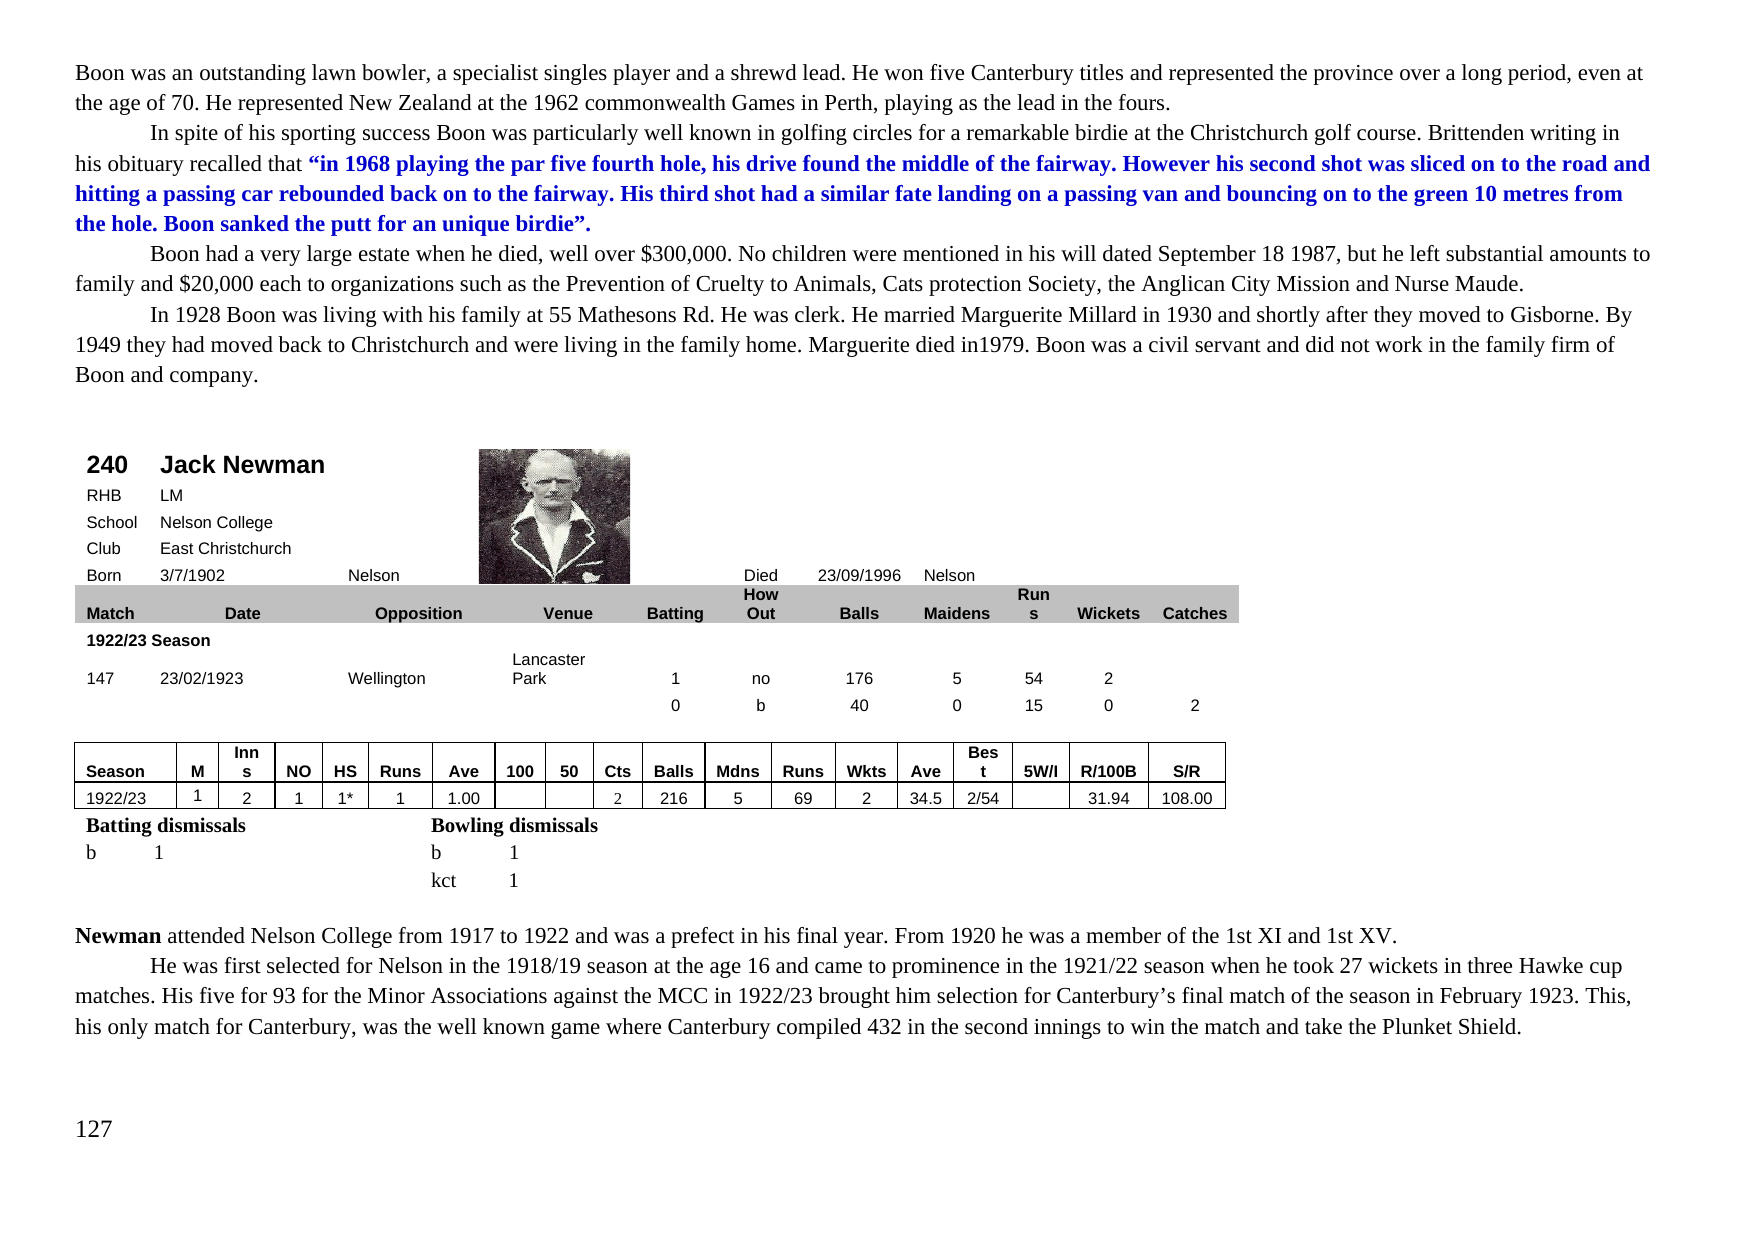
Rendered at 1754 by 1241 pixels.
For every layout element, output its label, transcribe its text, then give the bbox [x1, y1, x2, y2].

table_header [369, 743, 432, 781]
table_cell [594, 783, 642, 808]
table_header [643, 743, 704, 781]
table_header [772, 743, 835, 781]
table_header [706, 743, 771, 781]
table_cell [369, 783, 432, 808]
text In 1928 Boon was living with his family at 55 Mathesons Rd. He was clerk. He married Marguerite Millard in 1930 and shortly after they moved to Gisborne. By 1949 they had moved back to Christchurch and were living in the family home. Marguerite died in1979. Boon was a civil servant and did not work in the family firm of Boon and company. [75, 301, 1654, 387]
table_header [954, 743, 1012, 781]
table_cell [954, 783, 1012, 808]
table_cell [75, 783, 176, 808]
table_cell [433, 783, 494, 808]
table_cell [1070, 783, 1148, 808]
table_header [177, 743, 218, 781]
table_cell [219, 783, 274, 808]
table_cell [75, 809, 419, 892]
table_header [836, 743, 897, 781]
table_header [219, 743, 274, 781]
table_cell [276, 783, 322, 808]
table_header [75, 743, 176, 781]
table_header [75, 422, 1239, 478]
text In spite of his sporting success Boon was particularly well known in golfing circles for a remarkable birdie at the Christchurch golf course. Brittenden writing in his obituary recalled that “in 1968 playing the par five fourth hole, his drive found the middle of the fairway. However his second shot was sliced on to the road and hitting a passing car rebounded back on to the fairway. His third shot had a similar fate landing on a passing van and bouncing on to the green 10 metres from the hole. Boon sanked the putt for an unique birdie”. [75, 119, 1654, 236]
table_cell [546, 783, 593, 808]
text Newman attended Nelson College from 1917 to 1922 and was a prefect in his final year. From 1920 he was a member of the 1st XI and 1st XV. [75, 922, 1654, 948]
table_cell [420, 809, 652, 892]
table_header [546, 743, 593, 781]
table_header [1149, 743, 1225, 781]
picture [478, 449, 631, 584]
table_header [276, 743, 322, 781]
text Boon had a very large estate when he died, well over $300,000. No children were mentioned in his will dated September 18 1987, but he left substantial amounts to family and $20,000 each to organizations such as the Prevention of Cruelty to Animals, Cats protection Society, the Anglican City Mission and Nurse Maude. [75, 240, 1654, 297]
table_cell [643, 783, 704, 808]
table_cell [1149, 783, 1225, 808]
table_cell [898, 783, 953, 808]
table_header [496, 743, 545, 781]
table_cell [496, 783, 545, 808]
text Boon was an outstanding lawn bowler, a specialist singles player and a shrewd lead. He won five Canterbury titles and represented the province over a long period, even at the age of 70. He represented New Zealand at the 1962 commonwealth Games in Perth, playing as the lead in the fours. [75, 59, 1654, 116]
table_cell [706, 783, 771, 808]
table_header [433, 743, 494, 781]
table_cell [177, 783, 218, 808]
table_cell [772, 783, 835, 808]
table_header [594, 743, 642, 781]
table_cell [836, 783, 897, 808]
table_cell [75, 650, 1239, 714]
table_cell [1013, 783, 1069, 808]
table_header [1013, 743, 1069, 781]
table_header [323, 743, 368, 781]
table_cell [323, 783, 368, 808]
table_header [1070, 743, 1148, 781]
text He was first selected for Nelson in the 1918/19 season at the age 16 and came to prominence in the 1921/22 season when he took 27 wickets in three Hawke cup matches. His five for 93 for the Minor Associations against the MCC in 1922/23 brought him selection for Canterbury’s final match of the season in February 1923. This, his only match for Canterbury, was the well known game where Canterbury compiled 432 in the second innings to win the match and take the Plunket Shield. [75, 952, 1654, 1039]
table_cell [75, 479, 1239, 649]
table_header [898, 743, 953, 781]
